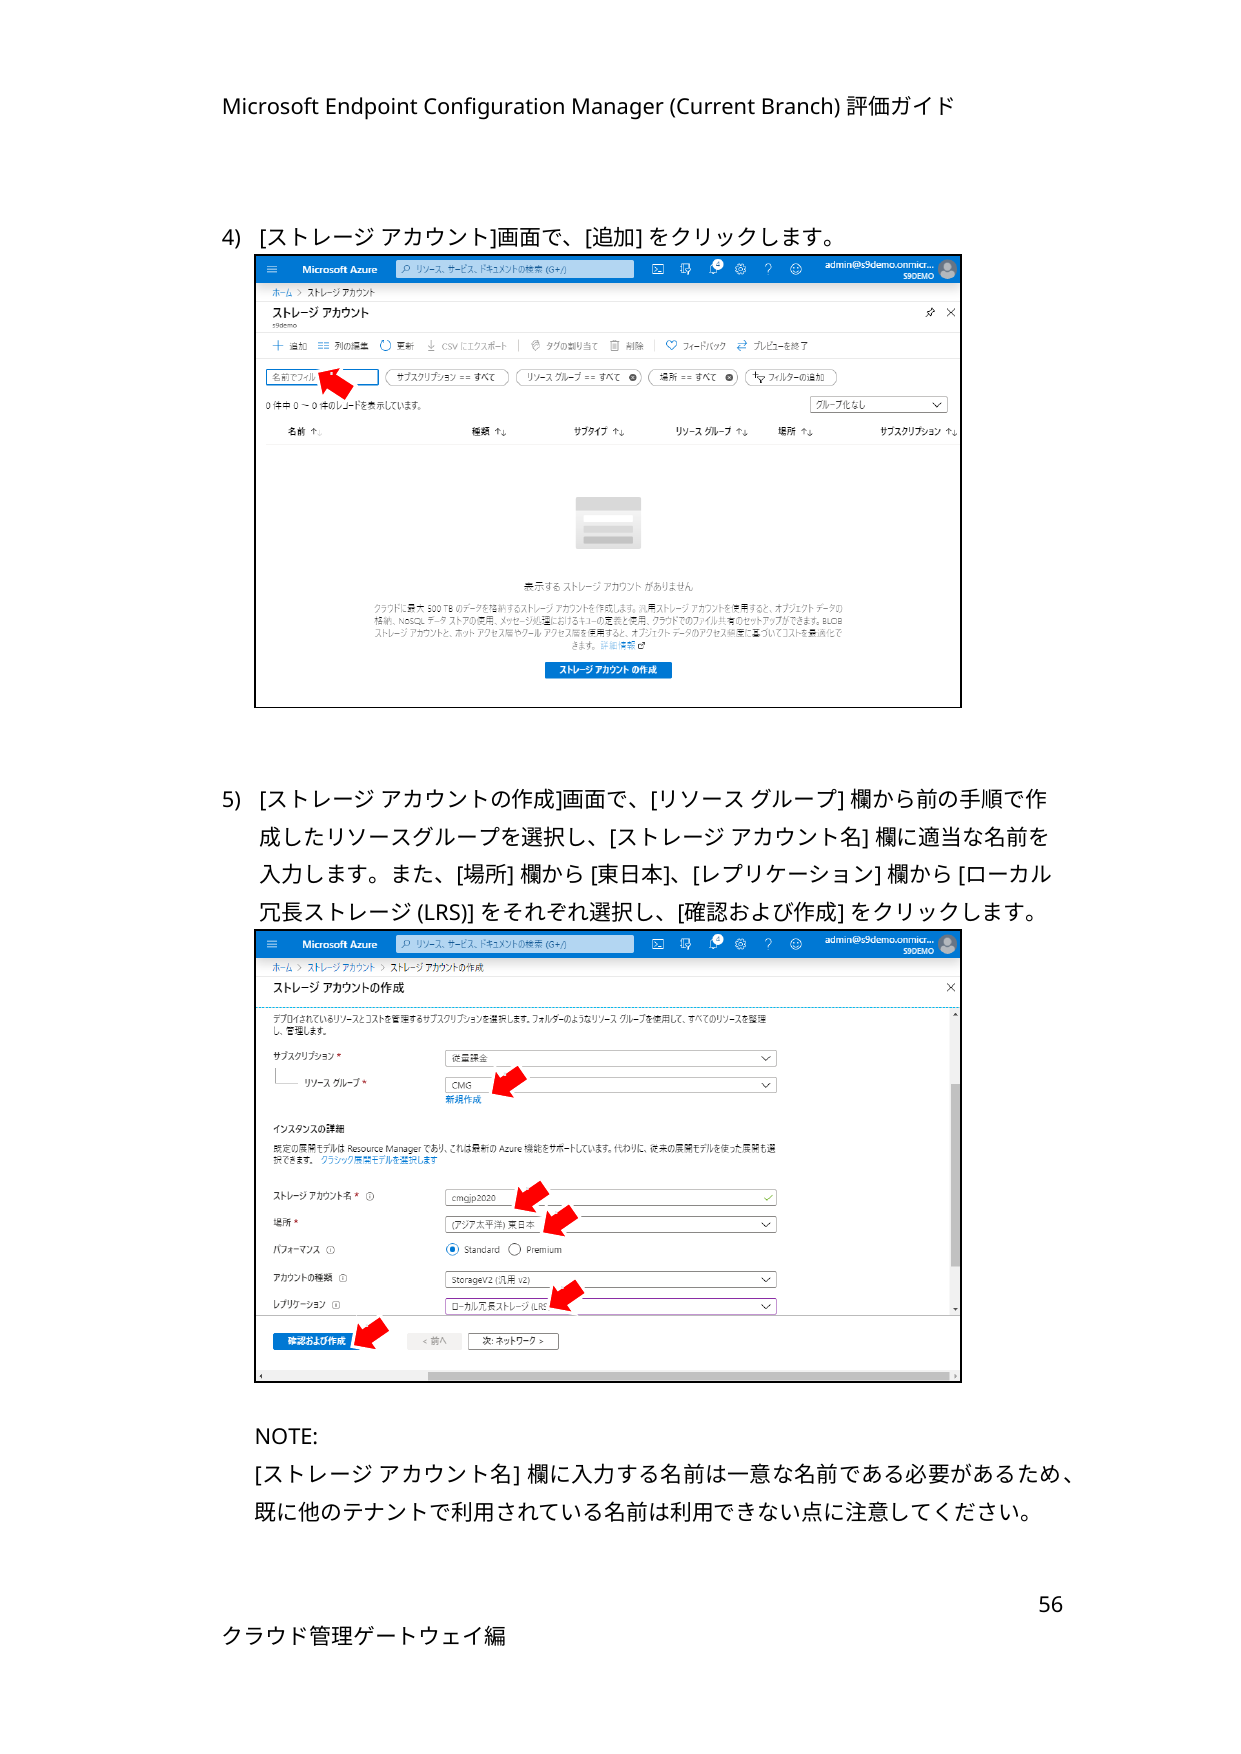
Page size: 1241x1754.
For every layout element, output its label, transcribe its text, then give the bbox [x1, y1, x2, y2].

picture [256, 256, 960, 707]
picture [256, 931, 960, 1381]
text NOTE: [254, 1417, 1063, 1454]
list [ストレージ アカウント]画面で、[追加] をクリックします。 [222, 217, 1063, 254]
list [ストレージ アカウントの作成]画面で、[リソース グループ] 欄から前の手順で作成したリソースグループを選択し、[ストレージ アカウント名] 欄に適当な名前を入力します。また、[場所] 欄から [東日本]、[レプリケーション] 欄から [ローカル冗長ストレージ (LRS)] をそれぞれ選択し、[確認および作成] をクリックします。 [222, 779, 1063, 929]
text [ストレージ アカウント名] 欄に入力する名前は一意な名前である必要があるため、既に他のテナントで利用されている名前は利用できない点に注意してください。 [254, 1454, 1063, 1529]
